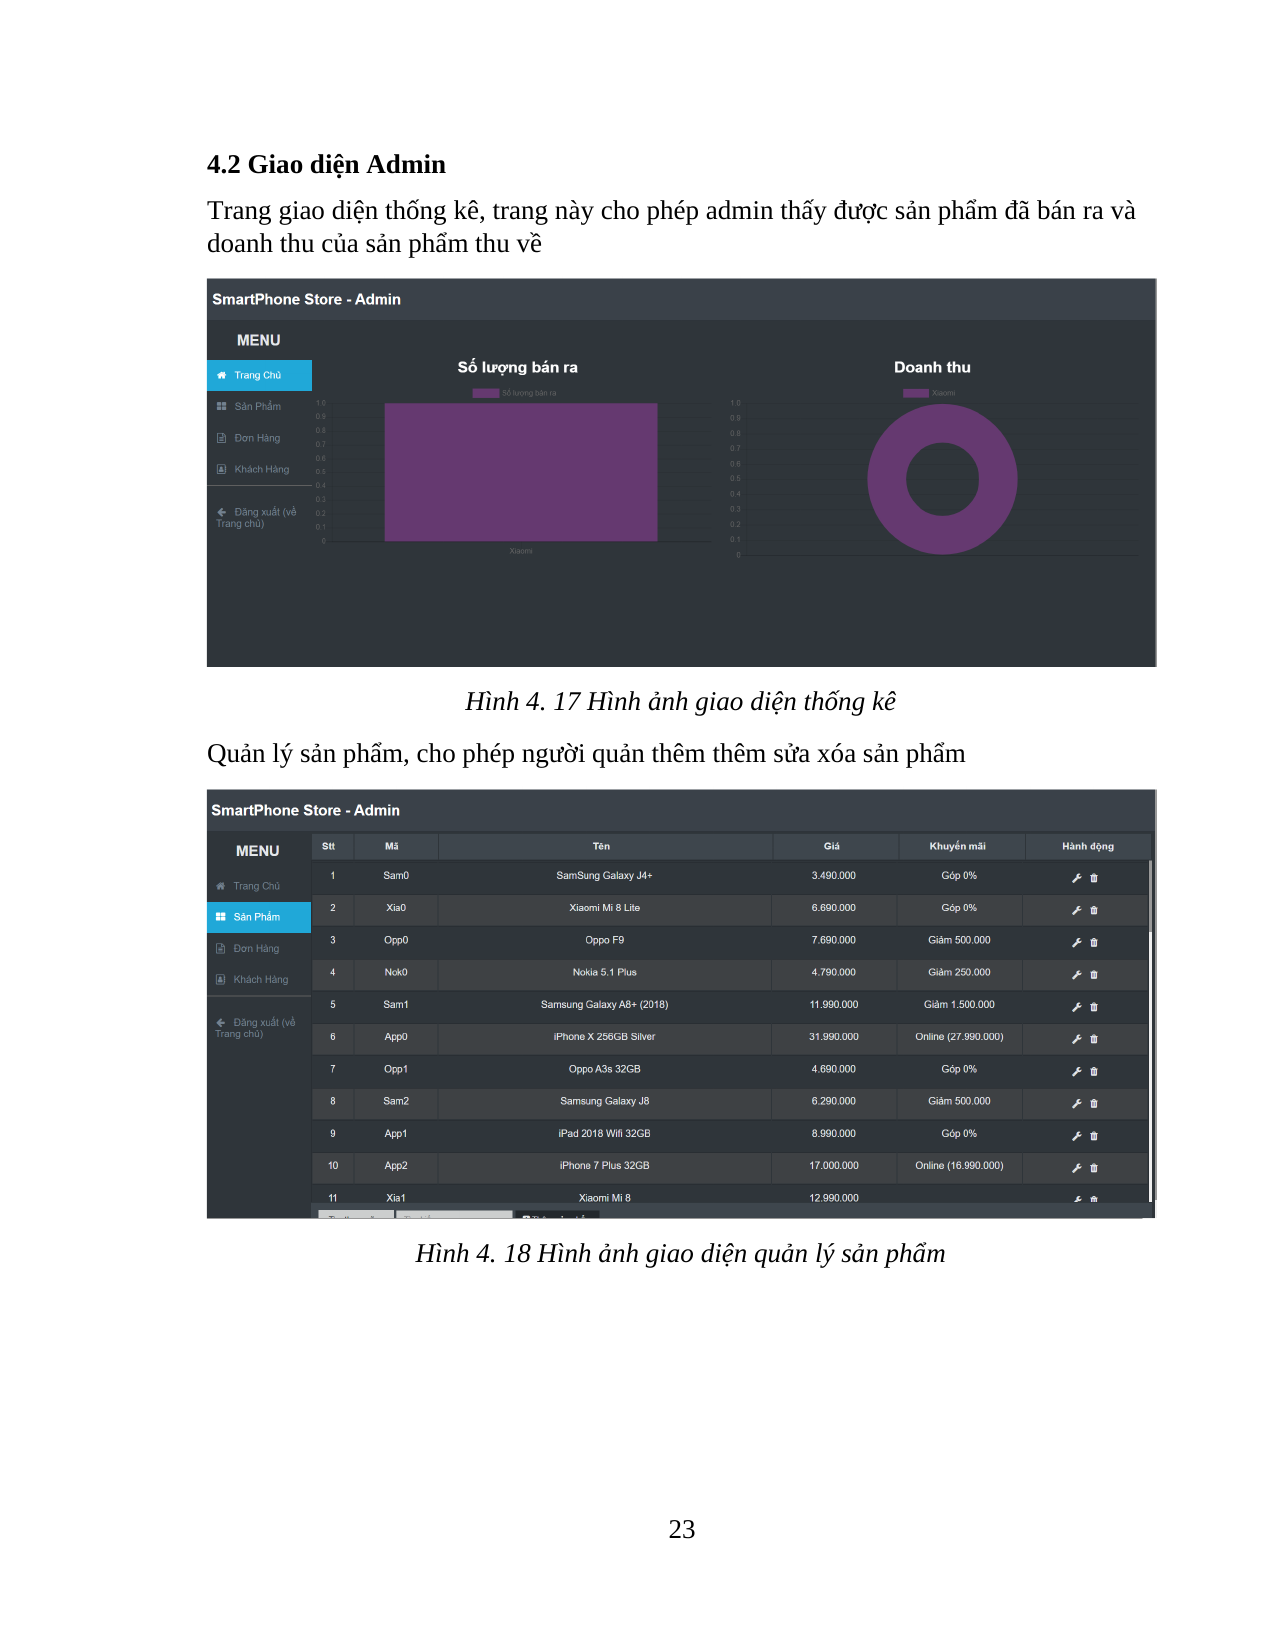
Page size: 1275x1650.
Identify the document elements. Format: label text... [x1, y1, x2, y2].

text Hình 4. 18 Hình ảnh giao diện quản lý sản phẩm [207, 1237, 1157, 1268]
picture [206, 276, 1157, 667]
picture [206, 786, 1157, 1219]
text Trang giao diện thống kê, trang này cho phép admin thấy được sản phẩm đã bán ra và doanh thu của sản phẩm thu về [207, 194, 1157, 258]
text 4.2 Giao diện Admin [207, 148, 1157, 179]
text Hình 4. 17 Hình ảnh giao diện thống kê [207, 685, 1157, 716]
text Quản lý sản phẩm, cho phép người quản thêm thêm sửa xóa sản phẩm [207, 737, 1157, 768]
